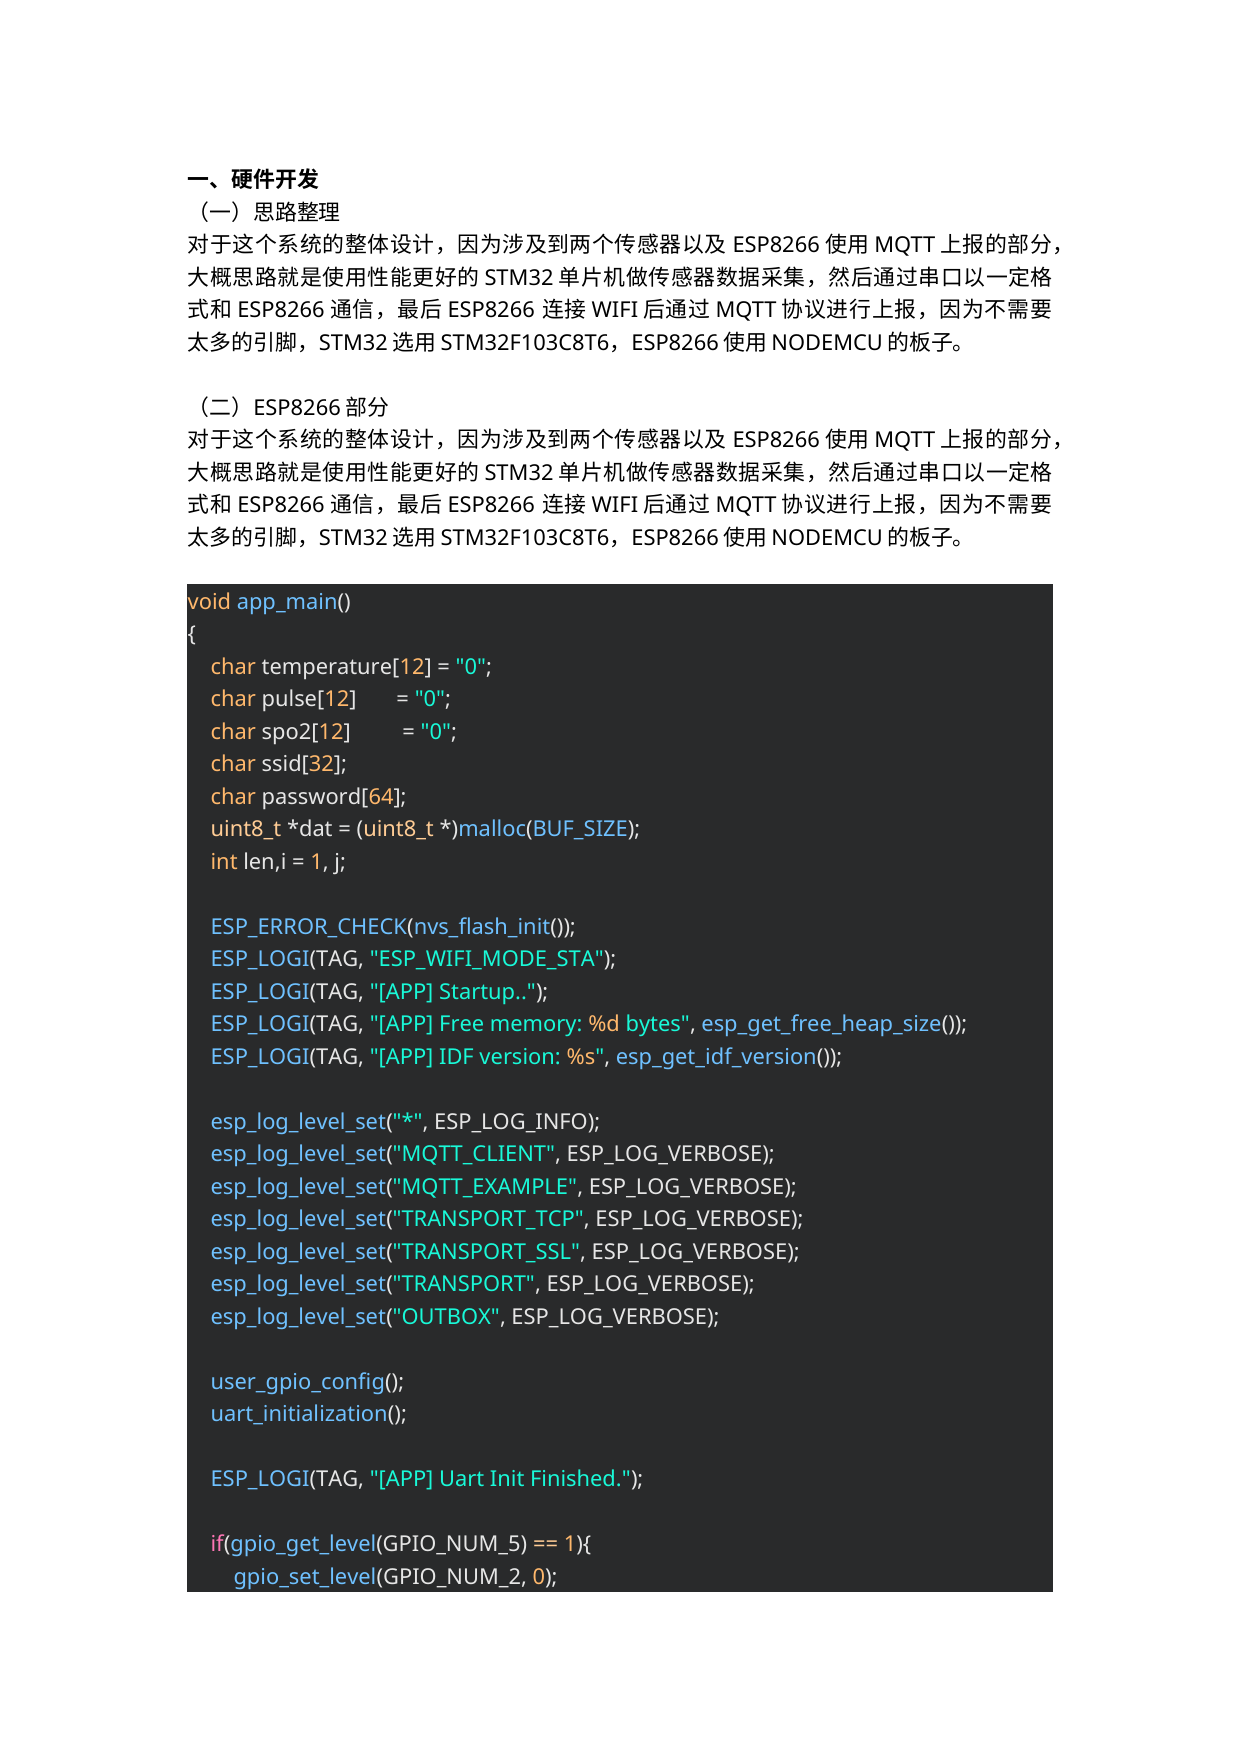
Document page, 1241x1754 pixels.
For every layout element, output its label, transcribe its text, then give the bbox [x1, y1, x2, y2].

text esp_log_level_set("MQTT_CLIENT", ESP_LOG_VERBOSE); [187, 1137, 1053, 1169]
text esp_log_level_set("TRANSPORT", ESP_LOG_VERBOSE); [187, 1267, 1053, 1299]
text char temperature[12] = "0"; [187, 649, 1053, 682]
text ESP_LOGI(TAG, "[APP] Uart Init Finished."); [187, 1462, 1053, 1494]
text char pulse[12] = "0"; [187, 682, 1053, 714]
text char ssid[32]; [187, 747, 1053, 779]
text void app_main() [187, 584, 1053, 617]
text if(gpio_get_level(GPIO_NUM_5) == 1){ [187, 1527, 1053, 1559]
text int len,i = 1, j; [187, 844, 1053, 877]
text 对于这个系统的整体设计，因为涉及到两个传感器以及ESP8266使用MQTT上报的部分，大概思路就是使用性能更好的STM32单片机做传感器数据采集，然后通过串口以一定格式和ESP8266通信，最后ESP8266 连接WIFI后通过MQTT协议进行上报，因为不需要太多的引脚，STM32选用STM32F103C8T6，ESP8266使用NODEMCU的板子。 [187, 422, 1053, 552]
text esp_log_level_set("OUTBOX", ESP_LOG_VERBOSE); [187, 1299, 1053, 1332]
text 对于这个系统的整体设计，因为涉及到两个传感器以及ESP8266使用MQTT上报的部分，大概思路就是使用性能更好的STM32单片机做传感器数据采集，然后通过串口以一定格式和ESP8266通信，最后ESP8266 连接WIFI后通过MQTT协议进行上报，因为不需要太多的引脚，STM32选用STM32F103C8T6，ESP8266使用NODEMCU的板子。 [187, 227, 1053, 357]
text char spo2[12] = "0"; [187, 714, 1053, 747]
text uint8_t *dat = (uint8_t *)malloc(BUF_SIZE); [187, 812, 1053, 844]
text （一）思路整理 [187, 194, 1053, 227]
text ESP_ERROR_CHECK(nvs_flash_init()); [187, 909, 1053, 942]
text 一、硬件开发 [187, 162, 1053, 194]
text esp_log_level_set("TRANSPORT_TCP", ESP_LOG_VERBOSE); [187, 1202, 1053, 1234]
text ESP_LOGI(TAG, "[APP] Startup.."); [187, 974, 1053, 1007]
text { [187, 617, 1053, 649]
text esp_log_level_set("*", ESP_LOG_INFO); [187, 1104, 1053, 1137]
text esp_log_level_set("TRANSPORT_SSL", ESP_LOG_VERBOSE); [187, 1234, 1053, 1267]
text char password[64]; [187, 779, 1053, 812]
text ESP_LOGI(TAG, "[APP] Free memory: %d bytes", esp_get_free_heap_size()); [187, 1007, 1053, 1039]
text （二）ESP8266部分 [187, 389, 1053, 422]
text ESP_LOGI(TAG, "ESP_WIFI_MODE_STA"); [187, 942, 1053, 974]
text uart_initialization(); [187, 1397, 1053, 1429]
text user_gpio_config(); [187, 1364, 1053, 1397]
text gpio_set_level(GPIO_NUM_2, 0); [187, 1559, 1053, 1592]
text esp_log_level_set("MQTT_EXAMPLE", ESP_LOG_VERBOSE); [187, 1169, 1053, 1202]
text ESP_LOGI(TAG, "[APP] IDF version: %s", esp_get_idf_version()); [187, 1039, 1053, 1072]
